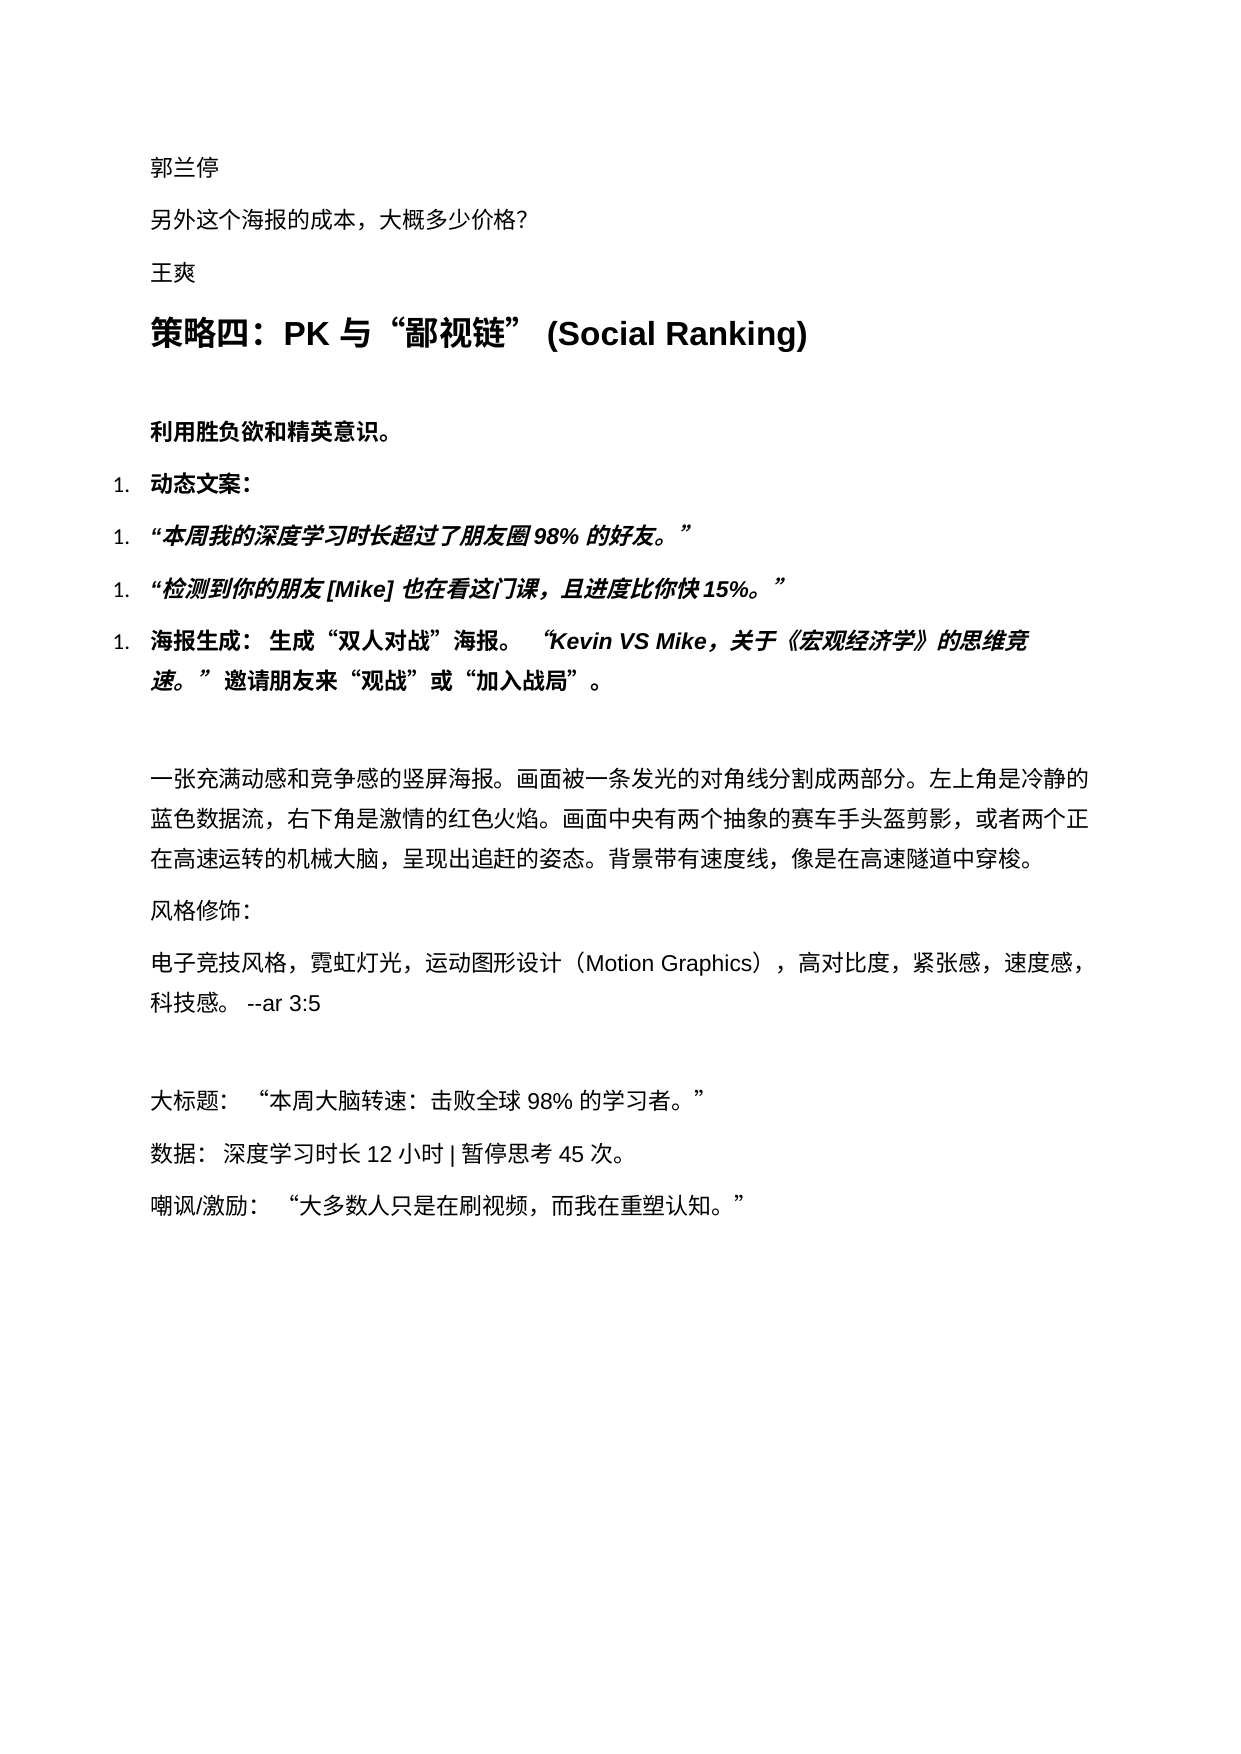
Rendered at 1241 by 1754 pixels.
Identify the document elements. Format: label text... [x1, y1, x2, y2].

list 动态文案： [112, 466, 1090, 499]
list 海报生成： 生成“双人对战”海报。 “Kevin VS Mike，关于《宏观经济学》的思维竞速。” 邀请朋友来“观战”或“加入战局”。 [112, 623, 1090, 696]
text 利用胜负欲和精英意识。 [150, 414, 1090, 447]
text 数据： 深度学习时长 12 小时 | 暂停思考 45 次。 [150, 1136, 1090, 1169]
text 另外这个海报的成本，大概多少价格？ [150, 202, 1090, 236]
text 王爽 [150, 254, 1090, 288]
list “检测到你的朋友 [Mike] 也在看这门课，且进度比你快 15%。” [112, 571, 1090, 604]
text 嘲讽/激励： “大多数人只是在刷视频，而我在重塑认知。” [150, 1188, 1090, 1221]
text 一张充满动感和竞争感的竖屏海报。画面被一条发光的对角线分割成两部分。左上角是冷静的蓝色数据流，右下角是激情的红色火焰。画面中央有两个抽象的赛车手头盔剪影，或者两个正在高速运转的机械大脑，呈现出追赶的姿态。背景带有速度线，像是在高速隧道中穿梭。 [150, 761, 1090, 874]
text 电子竞技风格，霓虹灯光，运动图形设计（Motion Graphics），高对比度，紧张感，速度感，科技感。 --ar 3:5 [150, 945, 1090, 1018]
list “本周我的深度学习时长超过了朋友圈 98% 的好友。” [112, 518, 1090, 551]
text 风格修饰： [150, 893, 1090, 926]
text 大标题： “本周大脑转速：击败全球 98% 的学习者。” [150, 1083, 1090, 1116]
text 郭兰停 [150, 150, 1090, 183]
